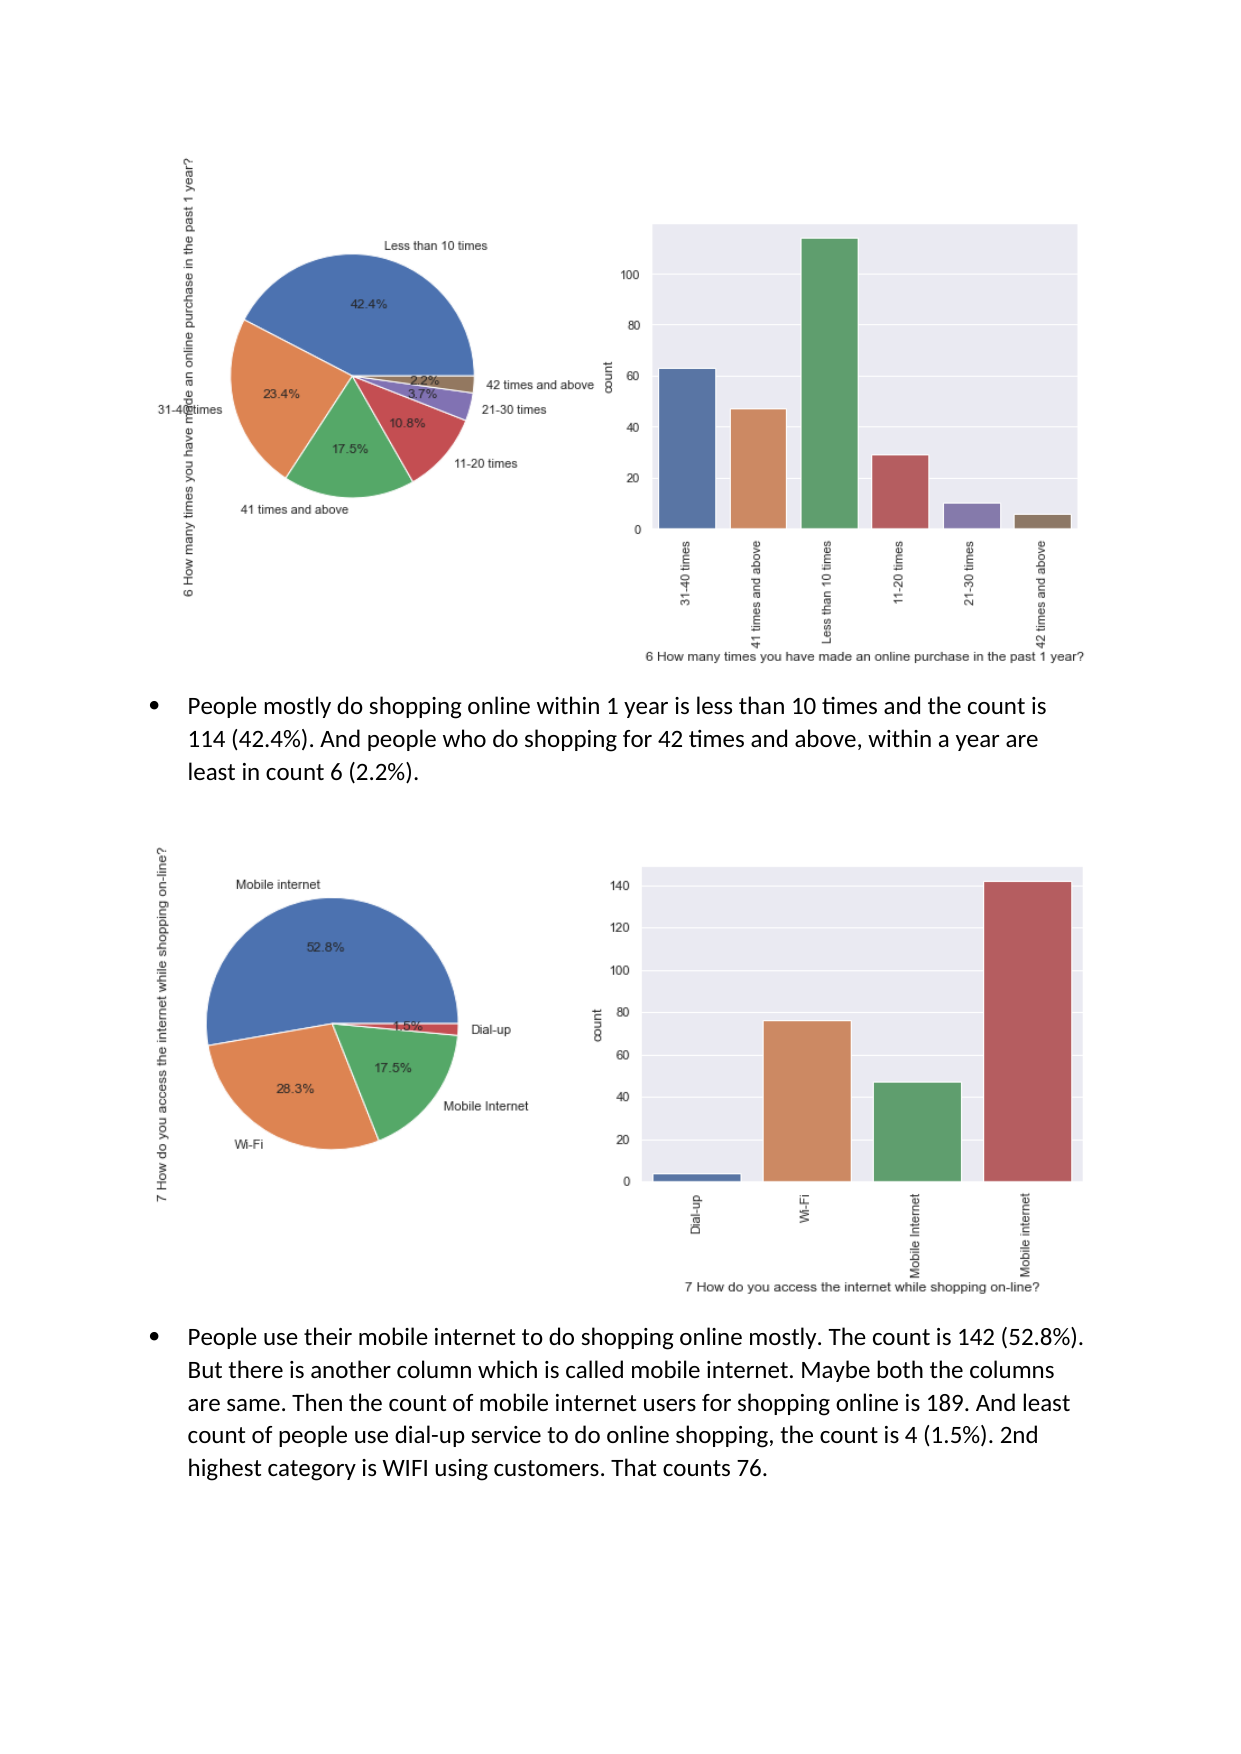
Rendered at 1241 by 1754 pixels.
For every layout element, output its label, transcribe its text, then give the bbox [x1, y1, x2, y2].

picture [150, 150, 1091, 671]
list People mostly do shopping online within 1 year is less than 10 times and the count is 114 (42.4%). And people who do shopping for 42 times and above, within a year are least in count 6 (2.2%). [150, 690, 1090, 786]
picture [150, 838, 1091, 1302]
list People use their mobile internet to do shopping online mostly. The count is 142 (52.8%). But there is another column which is called mobile internet. Maybe both the columns are same. Then the count of mobile internet users for shopping online is 189. And least count of people use dial-up service to do online shopping, the count is 4 (1.5%). 2nd highest category is WIFI using customers. That counts 76. [150, 1321, 1090, 1483]
